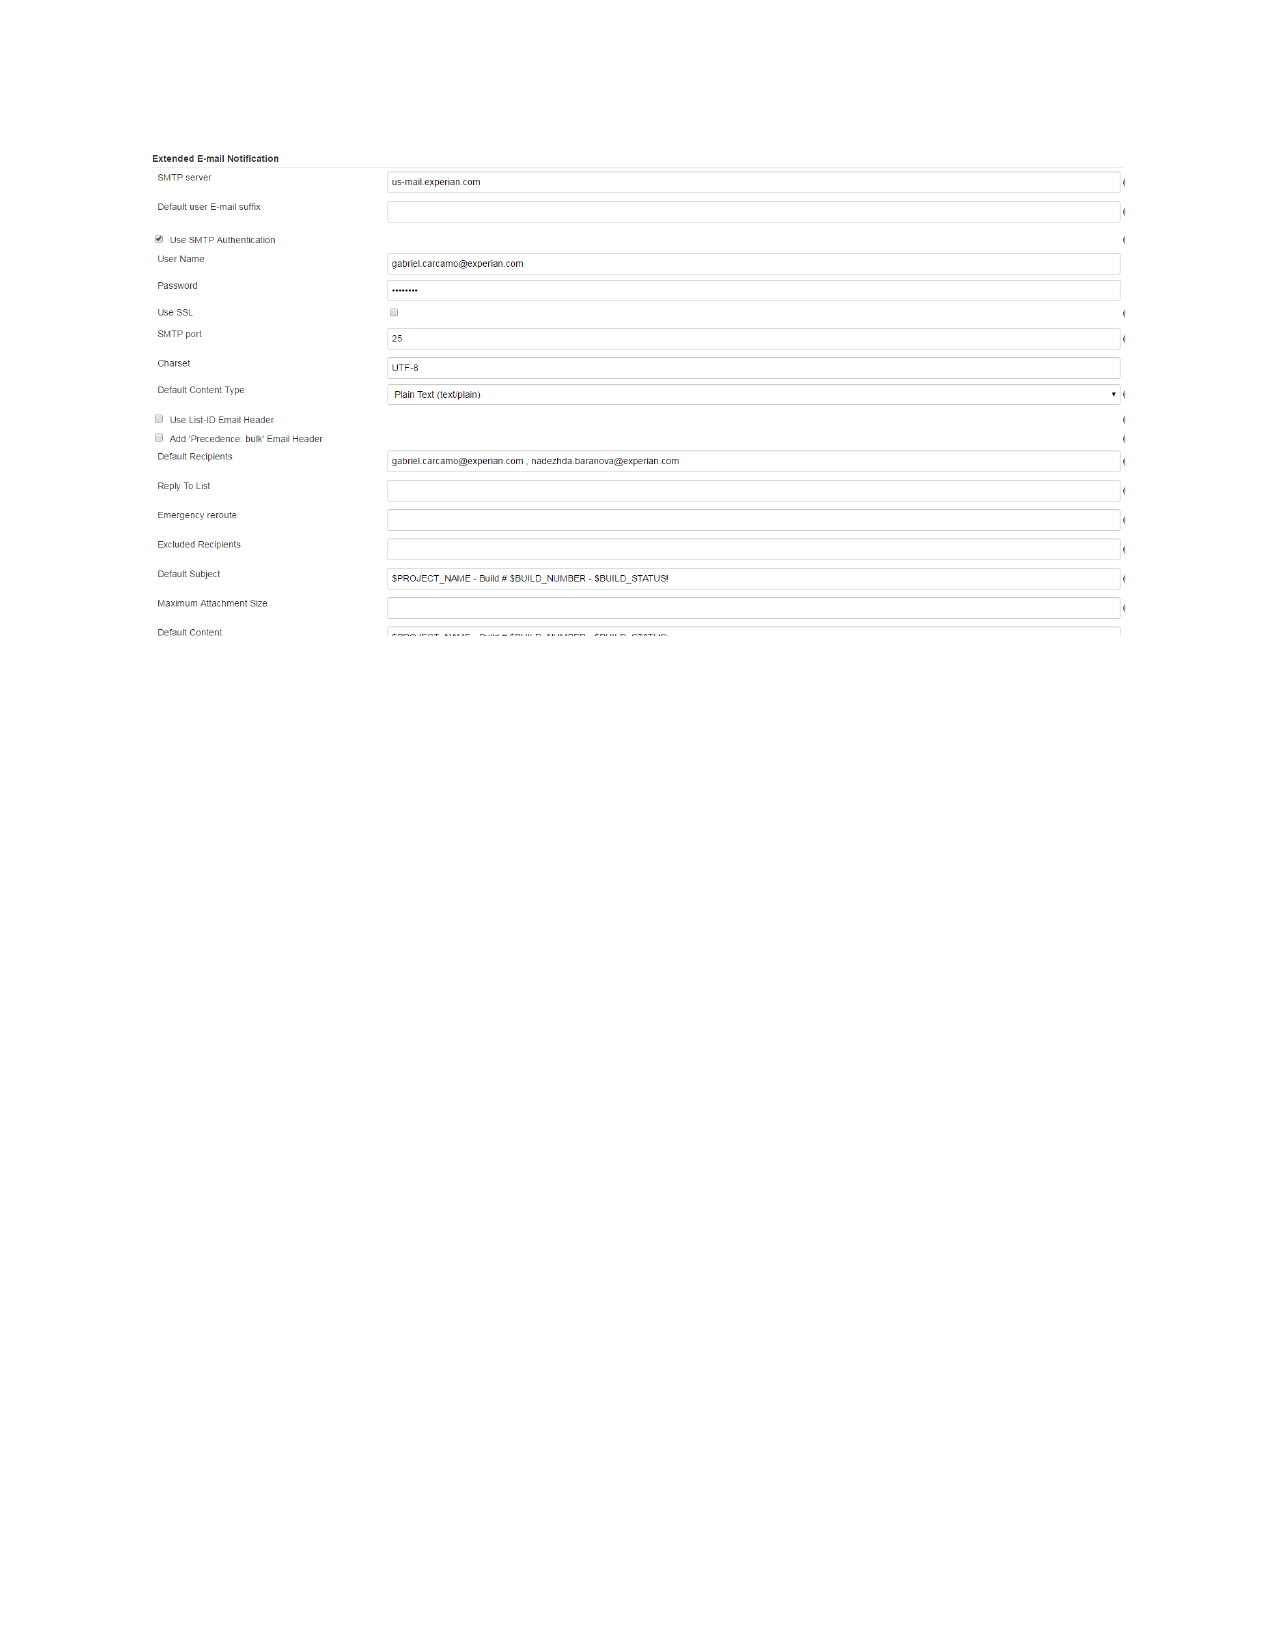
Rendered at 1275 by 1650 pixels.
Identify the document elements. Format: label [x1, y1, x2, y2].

picture [150, 150, 1125, 636]
